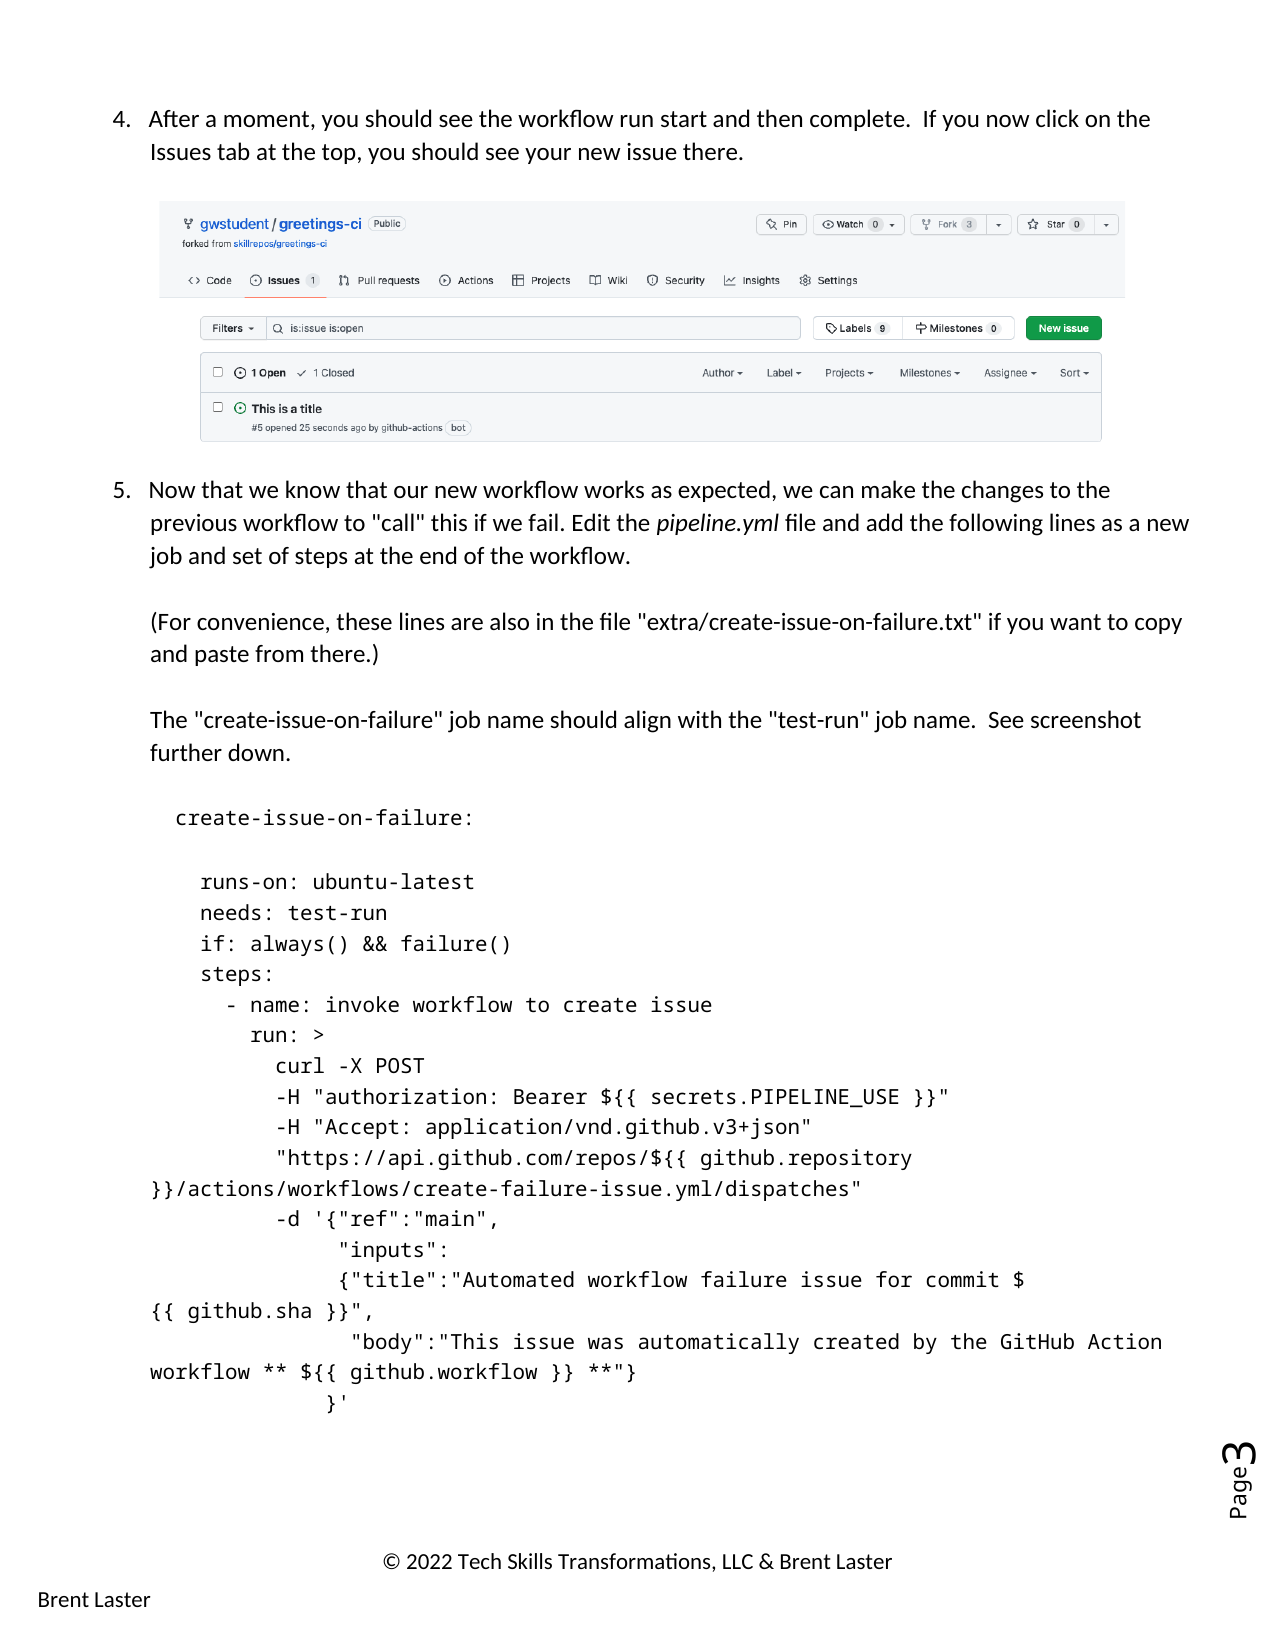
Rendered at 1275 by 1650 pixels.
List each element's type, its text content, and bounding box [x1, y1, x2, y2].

list "https://api.github.com/repos/${{ github.repository }}/actions/workflows/create-failure-issue.yml/dispatches" [150, 1143, 1200, 1202]
list {"title":"Automated workflow failure issue for commit ${{ github.sha }}", [150, 1266, 1200, 1325]
text 4. After a moment, you should see the workflow run start and then complete. If you now click on the Issues tab at the top, you should see your new issue there. [112, 103, 1200, 166]
list create-issue-on-failure: [150, 803, 1200, 832]
list }' [150, 1388, 1200, 1417]
list needs: test-run [150, 898, 1200, 927]
picture [159, 201, 1126, 455]
list "inputs": [150, 1235, 1200, 1263]
list -H "authorization: Bearer ${{ secrets.PIPELINE_USE }}" [150, 1082, 1200, 1110]
list runs-on: ubuntu-latest [150, 867, 1200, 896]
list -d '{"ref":"main", [150, 1204, 1200, 1233]
list - name: invoke workflow to create issue [150, 990, 1200, 1018]
list -H "Accept: application/vnd.github.v3+json" [150, 1112, 1200, 1141]
list curl -X POST [150, 1051, 1200, 1080]
list steps: [150, 959, 1200, 988]
list "body":"This issue was automatically created by the GitHub Action workflow ** ${{ github.workflow }} **"} [150, 1327, 1200, 1386]
list if: always() && failure() [150, 929, 1200, 957]
list run: > [150, 1021, 1200, 1049]
text 5. Now that we know that our new workflow works as expected, we can make the changes to the previous workflow to "call" this if we fail. Edit the pipeline.yml file and add the following lines as a new job and set of steps at the end of the workflow. (For convenience, these lines are also in the file "extra/create-issue-on-failure.txt" if you want to copy and paste from there.) The "create-issue-on-failure" job name should align with the "test-run" job name. See screenshot further down. [112, 474, 1200, 768]
